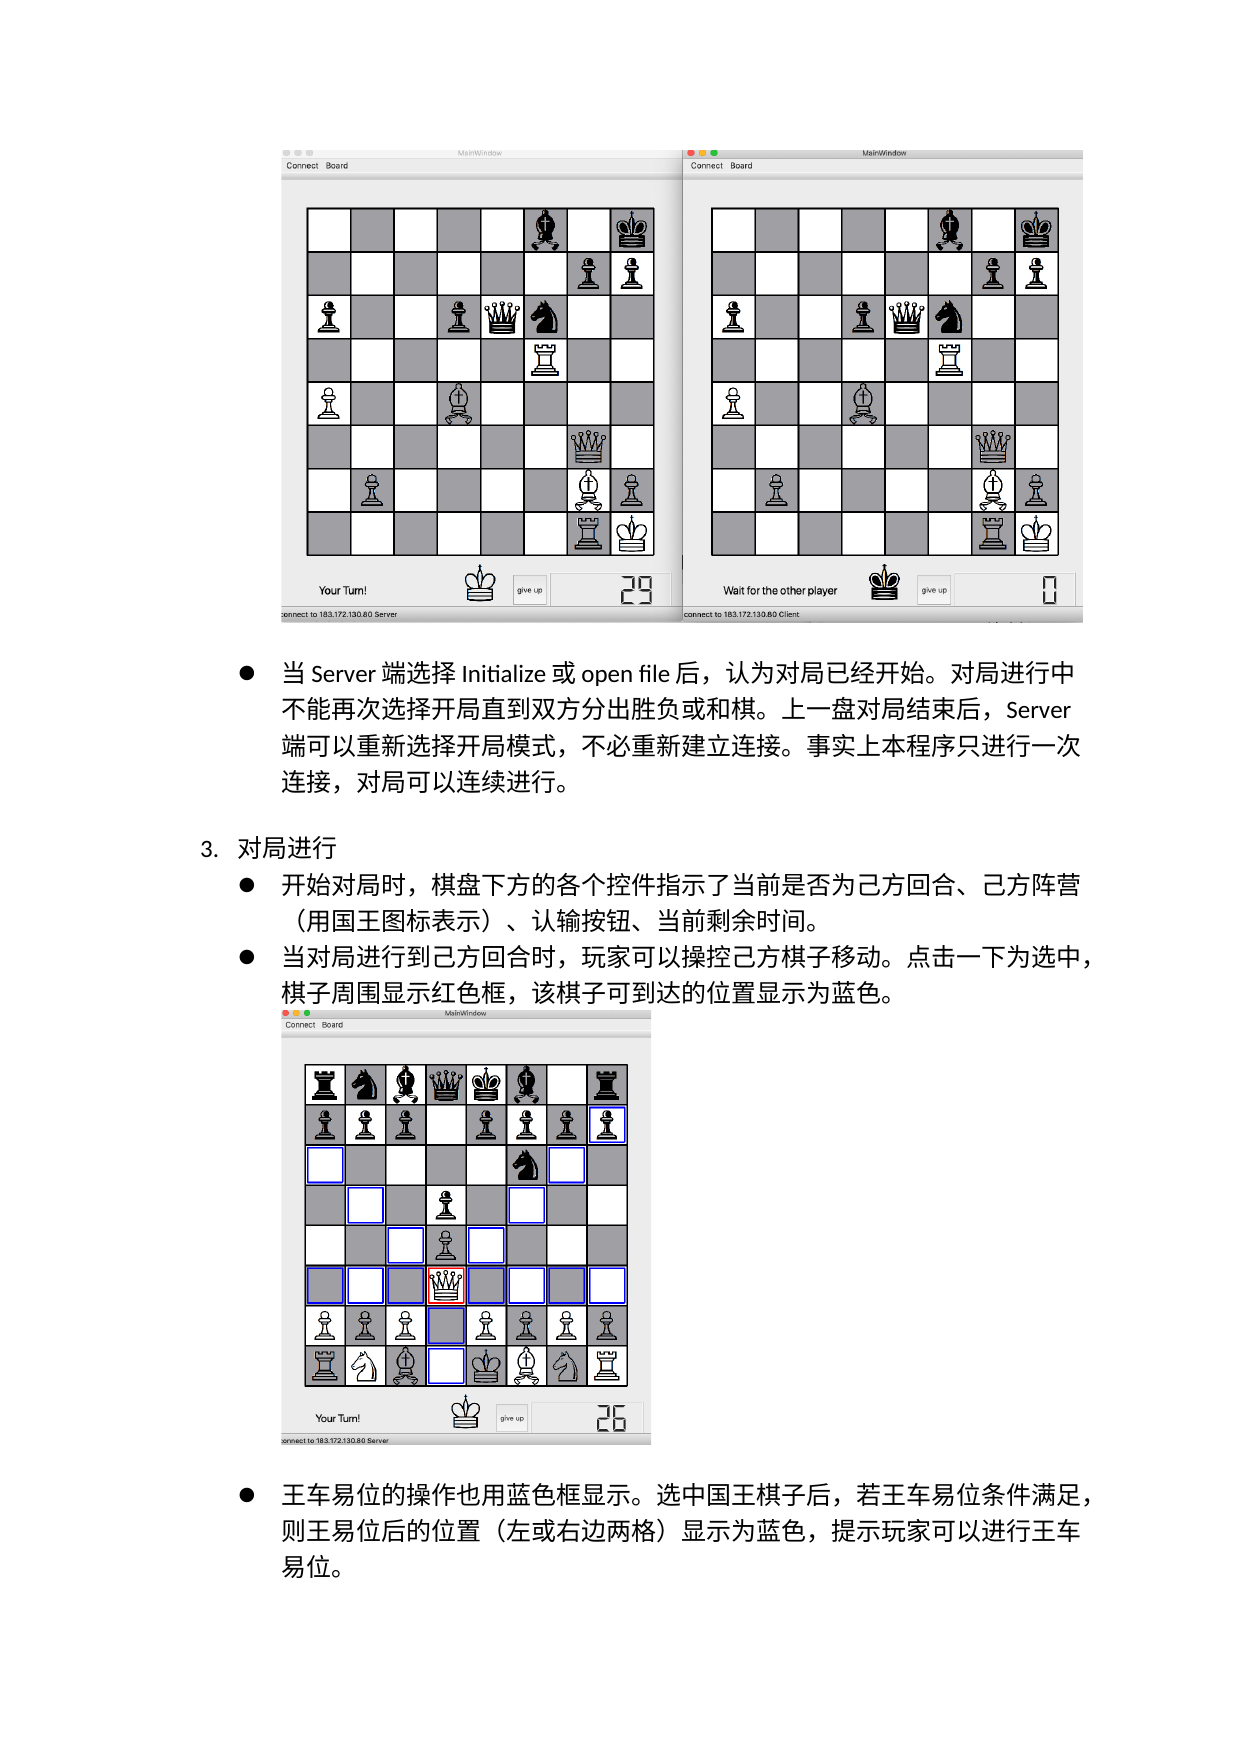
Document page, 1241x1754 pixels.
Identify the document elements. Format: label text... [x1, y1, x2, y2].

picture [281, 150, 1083, 623]
list 对局进行 [200, 829, 1090, 865]
picture [281, 1010, 652, 1445]
list 开始对局时，棋盘下方的各个控件指示了当前是否为己方回合、己方阵营（用国王图标表示）、认输按钮、当前剩余时间。 [237, 865, 1090, 938]
list 王车易位的操作也用蓝色框显示。选中国王棋子后，若王车易位条件满足，则王易位后的位置（左或右边两格）显示为蓝色，提示玩家可以进行王车易位。 [237, 1475, 1090, 1584]
list 当对局进行到己方回合时，玩家可以操控己方棋子移动。点击一下为选中，棋子周围显示红色框，该棋子可到达的位置显示为蓝色。 [237, 938, 1090, 1010]
list 当Server端选择Initialize或open file后，认为对局已经开始。对局进行中不能再次选择开局直到双方分出胜负或和棋。上一盘对局结束后，Server端可以重新选择开局模式，不必重新建立连接。事实上本程序只进行一次连接，对局可以连续进行。 [237, 653, 1090, 798]
